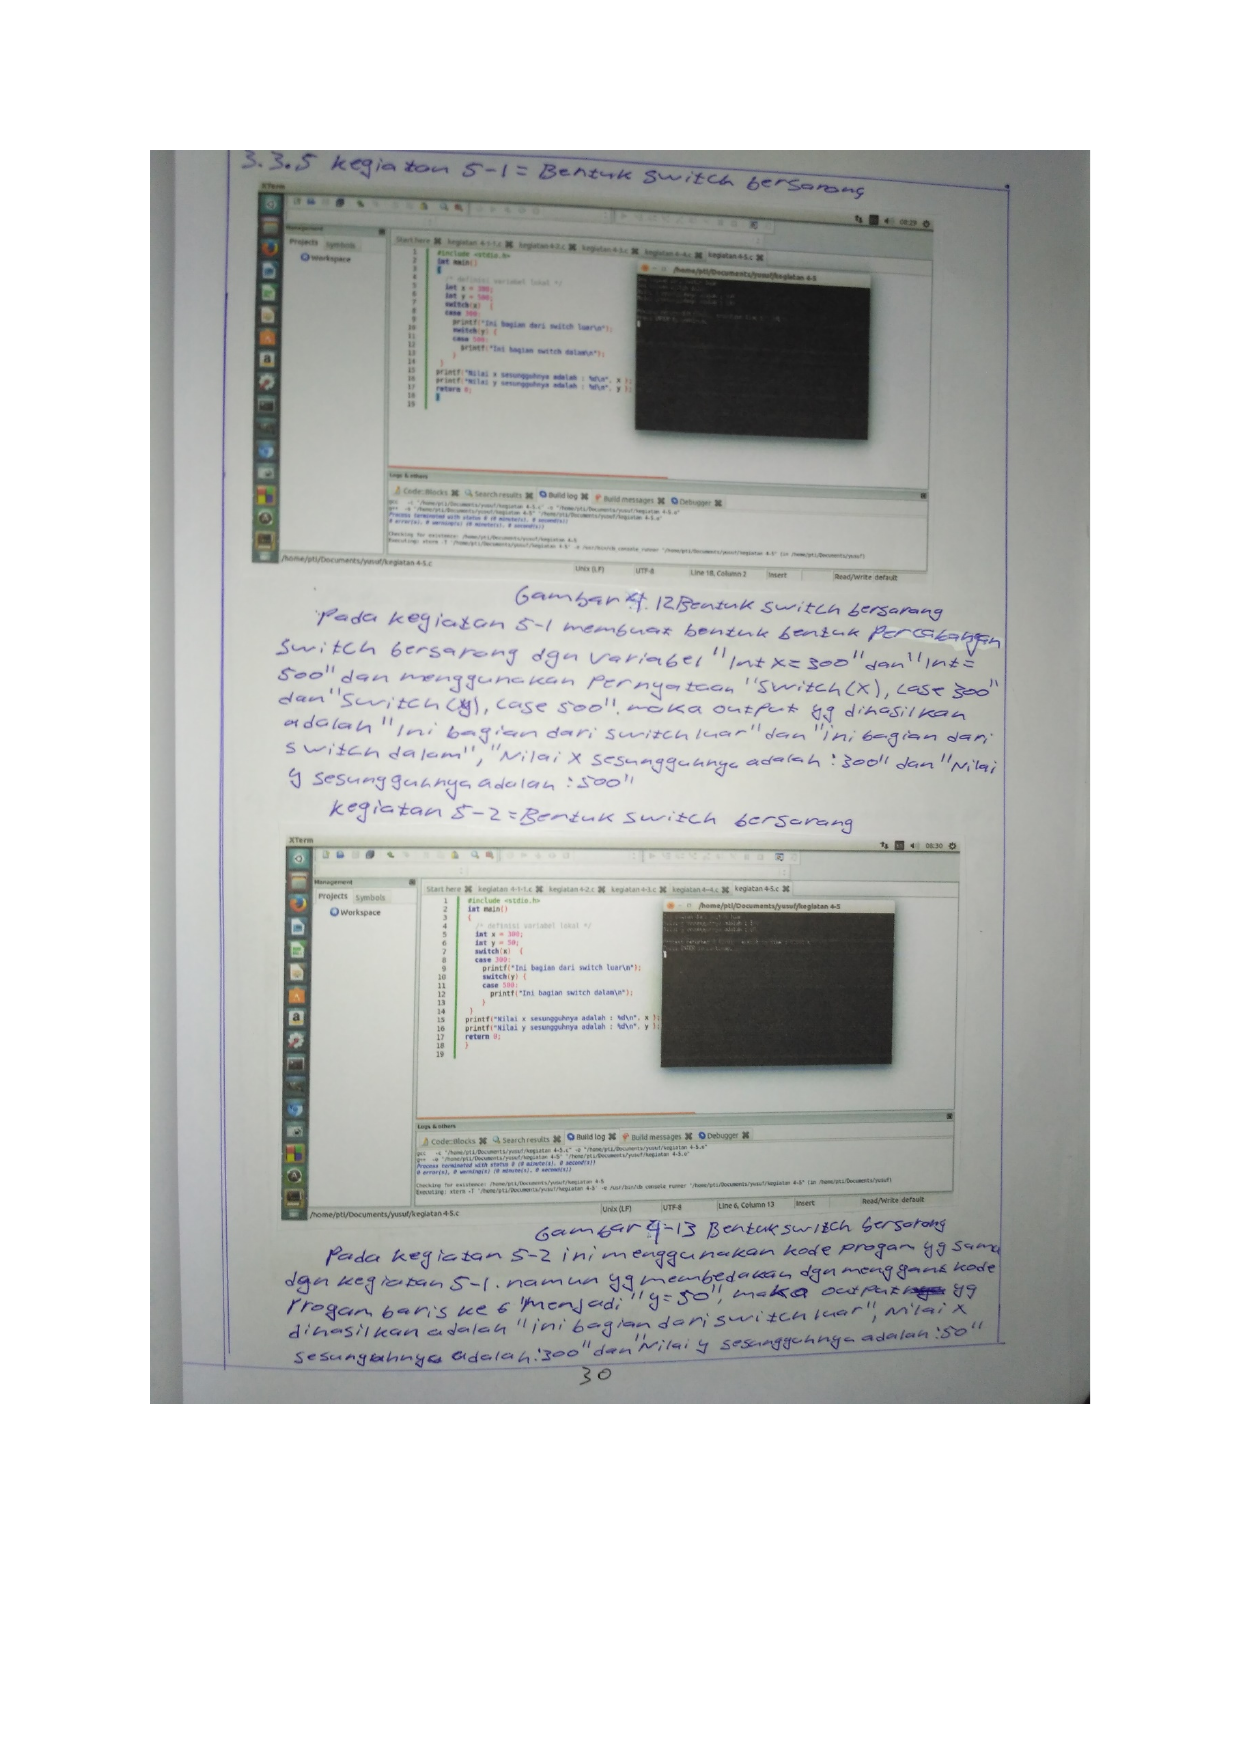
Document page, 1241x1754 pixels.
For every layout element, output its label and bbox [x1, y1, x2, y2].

picture [150, 150, 1091, 1404]
